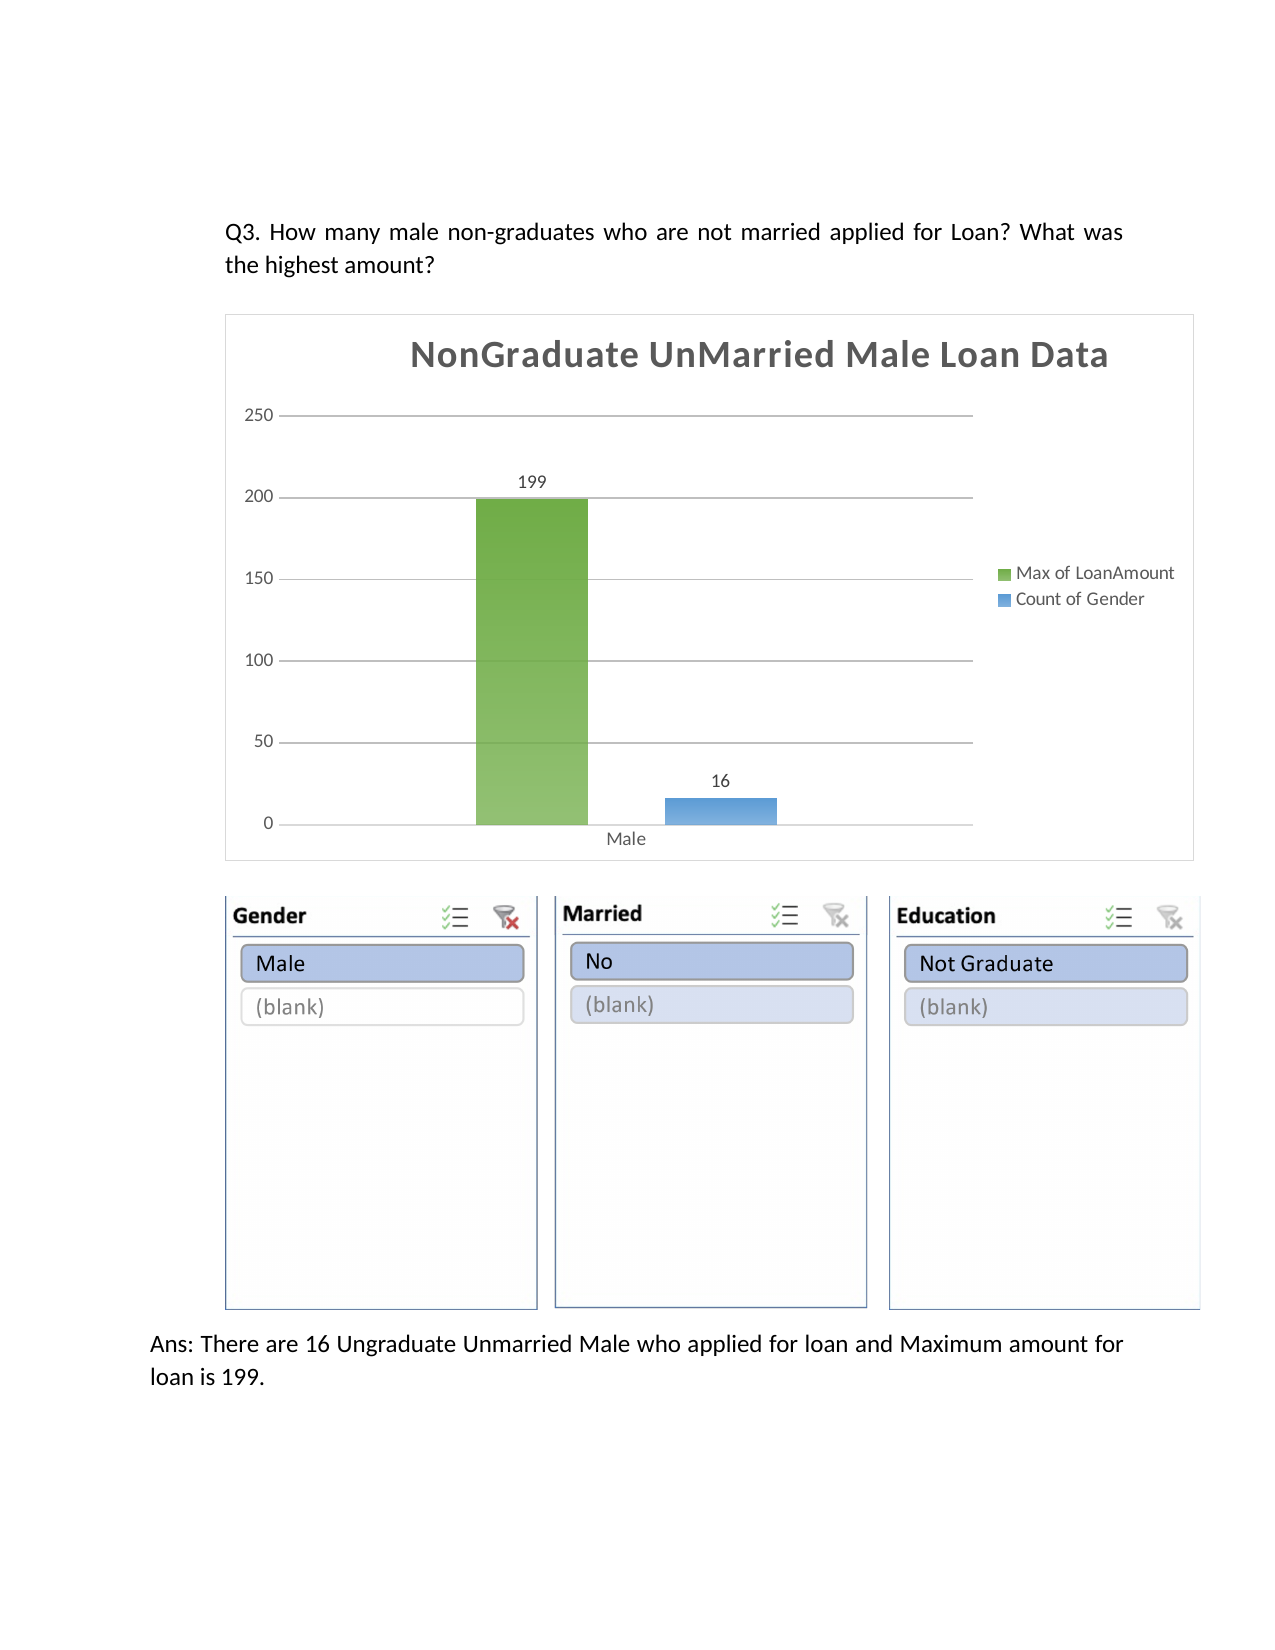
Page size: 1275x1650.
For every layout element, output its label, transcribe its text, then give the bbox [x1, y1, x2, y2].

picture [225, 896, 1200, 1310]
list Q3. How many male non-graduates who are not married applied for Loan? What was the highest amount? [225, 216, 1125, 279]
text Ans: There are 16 Ungraduate Unmarried Male who applied for loan and Maximum amount for loan is 199. [150, 1329, 1125, 1392]
